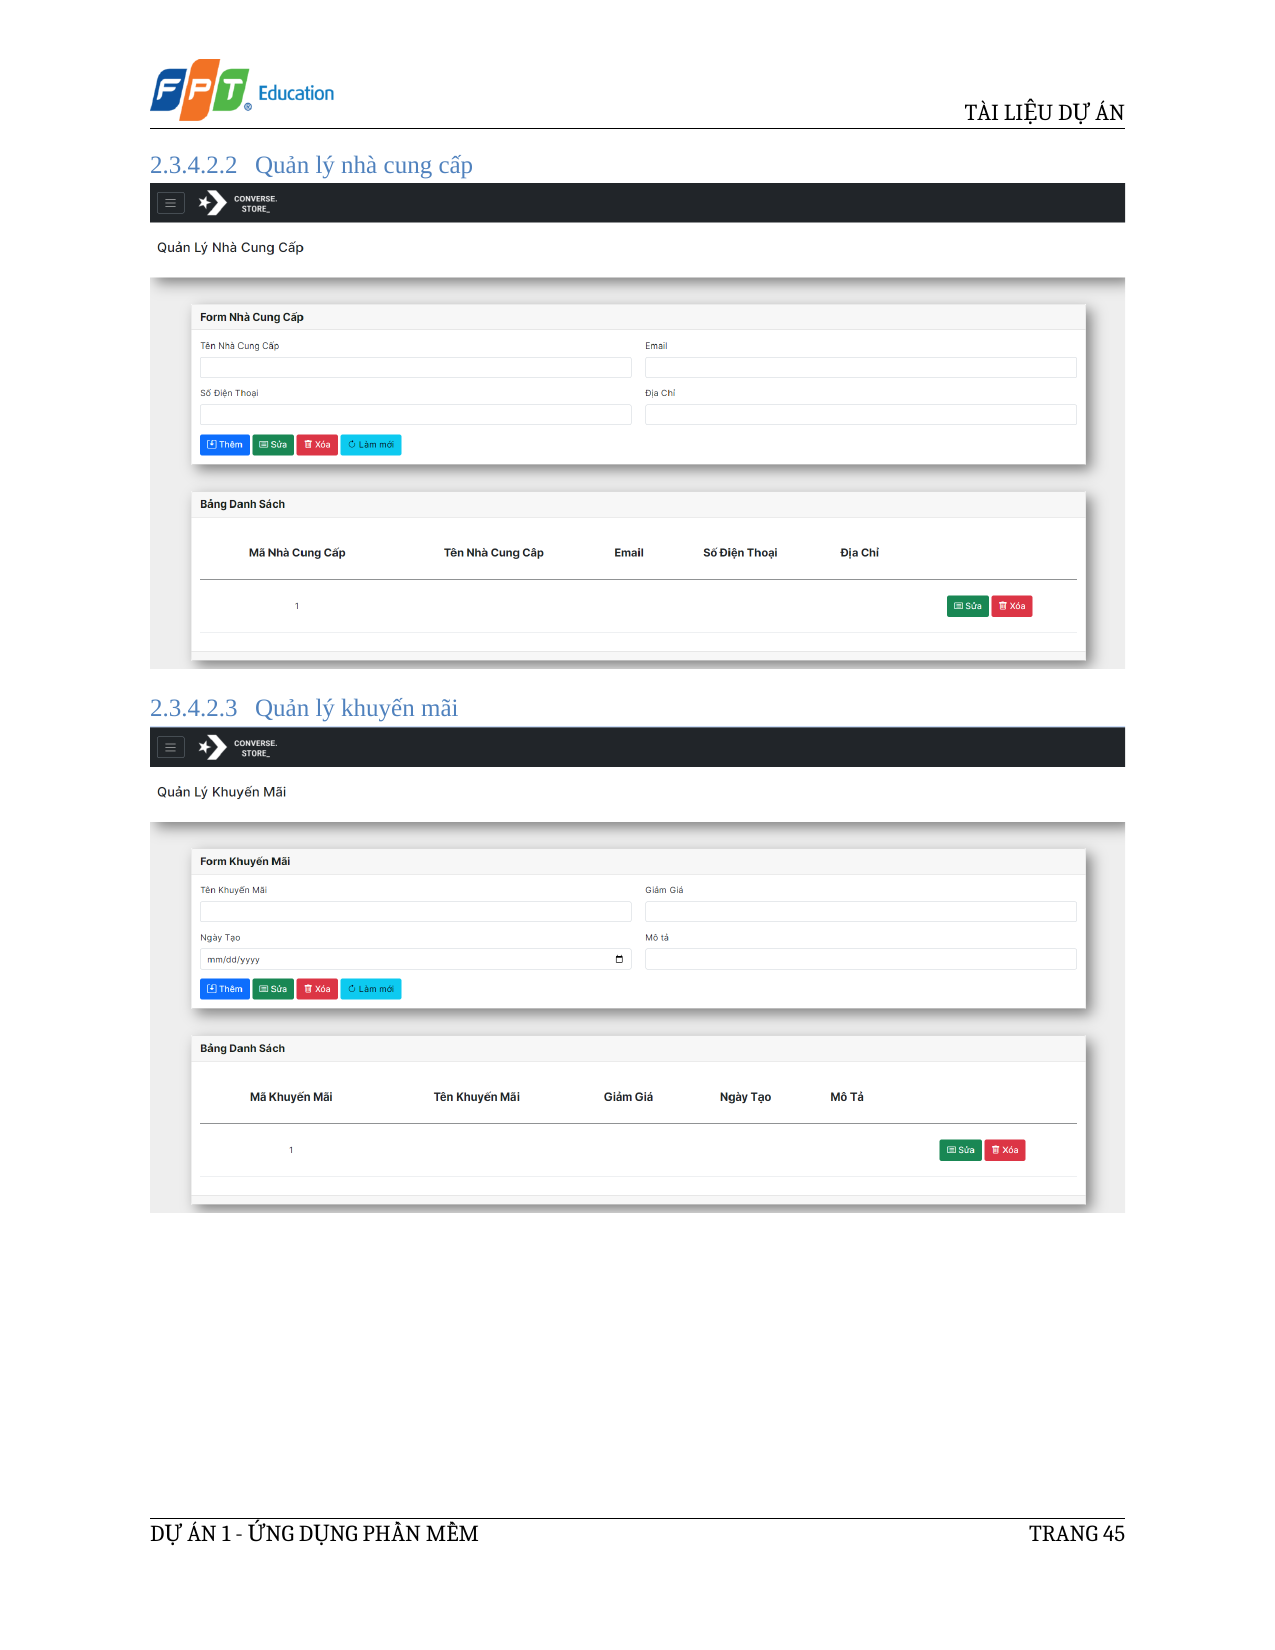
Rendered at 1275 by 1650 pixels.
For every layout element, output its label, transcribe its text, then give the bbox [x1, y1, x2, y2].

picture [150, 726, 1125, 1213]
picture [150, 59, 336, 121]
subtitle Quản lý khuyến mãi [150, 693, 1125, 722]
subtitle Quản lý nhà cung cấp [150, 150, 1125, 179]
picture [150, 183, 1125, 669]
